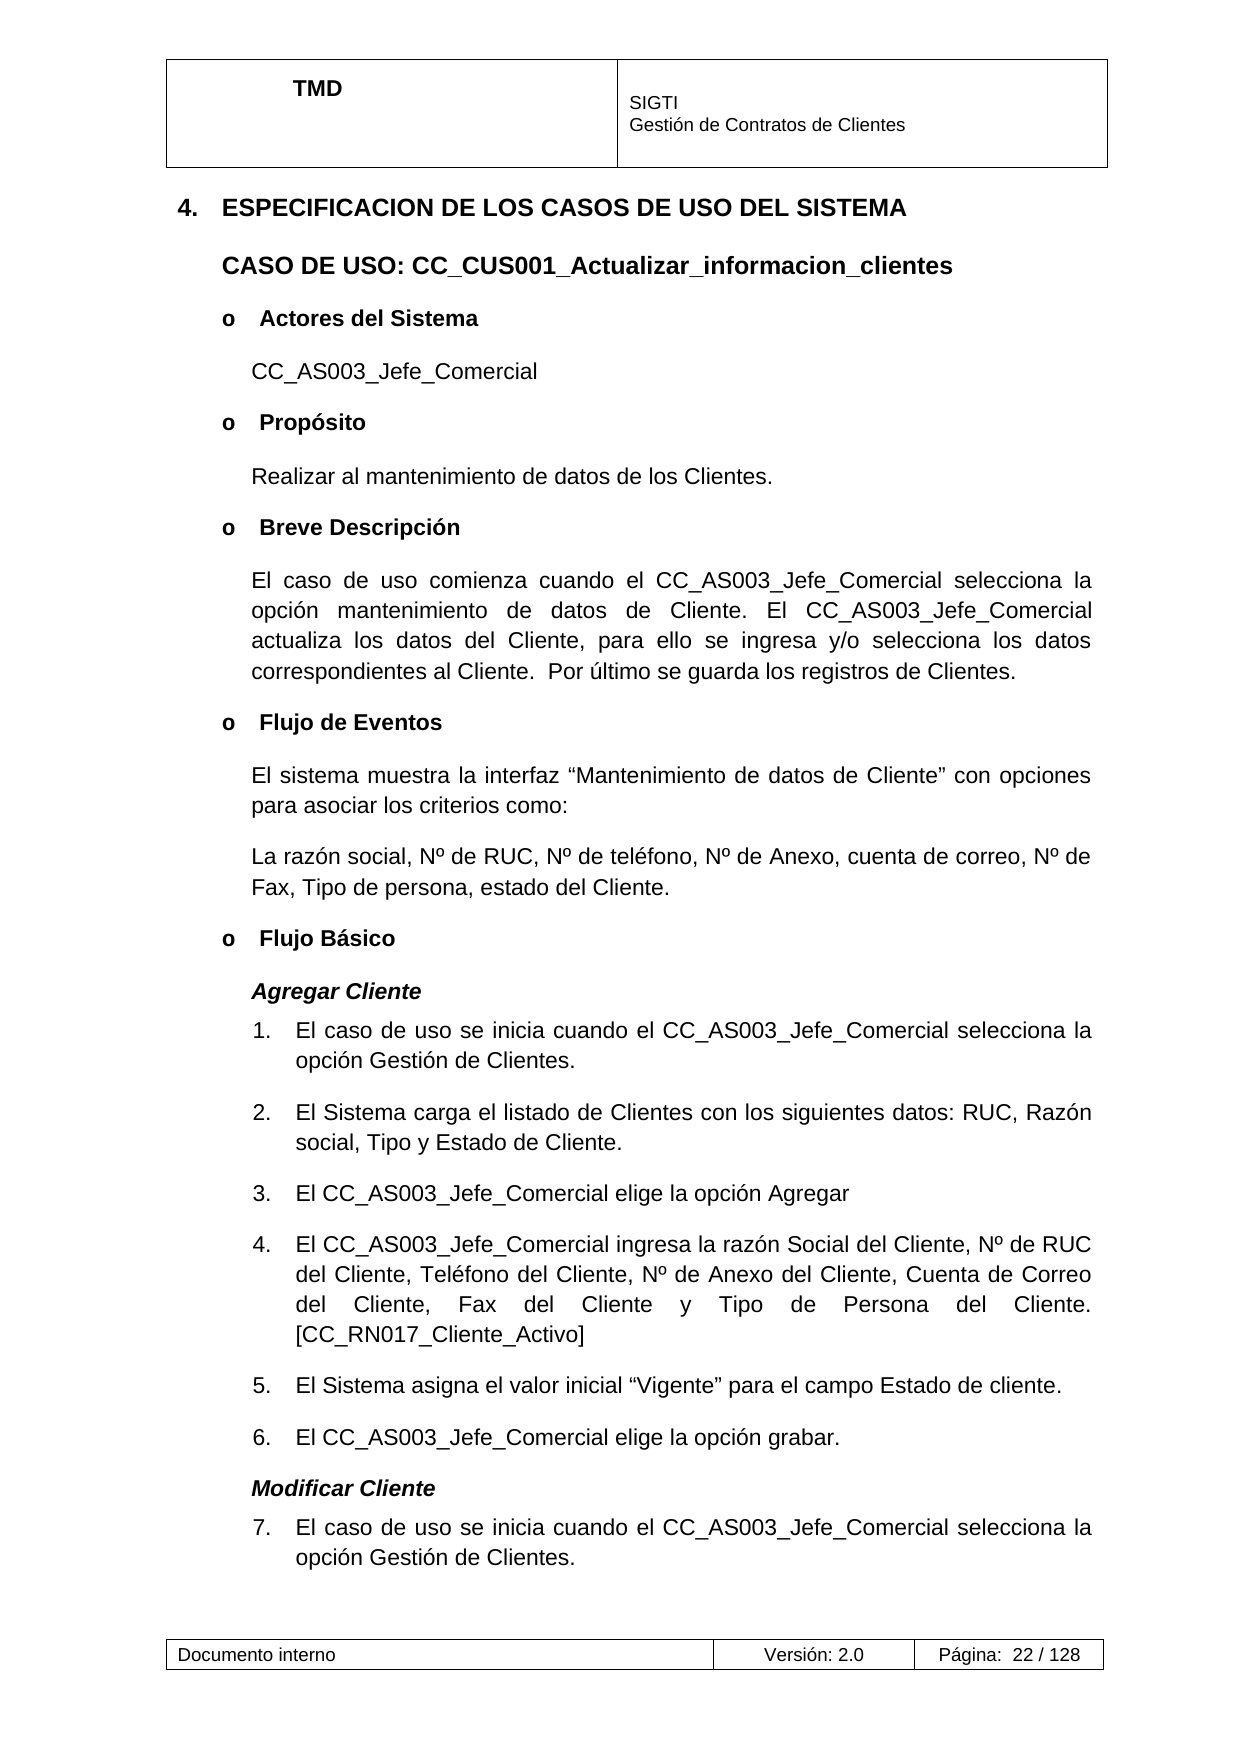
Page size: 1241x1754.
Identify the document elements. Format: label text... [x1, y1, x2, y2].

list Agregar Cliente [251, 978, 1092, 1004]
list El CC_AS003_Jefe_Comercial ingresa la razón Social del Cliente, Nº de RUC del Cliente, Teléfono del Cliente, Nº de Anexo del Cliente, Cuenta de Correo del Cliente, Fax del Cliente y Tipo de Persona del Cliente. [CC_RN017_Cliente_Activo] [252, 1231, 1092, 1348]
list El Sistema asigna el valor inicial “Vigente” para el campo Estado de cliente. [252, 1372, 1092, 1399]
list Propósito [222, 409, 1092, 438]
list Actores del Sistema [222, 305, 1092, 333]
list El CC_AS003_Jefe_Comercial elige la opción grabar. [252, 1423, 1092, 1450]
list Flujo de Eventos [222, 709, 1092, 737]
list El caso de uso se inicia cuando el CC_AS003_Jefe_Comercial selecciona la opción Gestión de Clientes. [252, 1514, 1092, 1571]
list Realizar al mantenimiento de datos de los Clientes. [251, 463, 1092, 489]
list El caso de uso comienza cuando el CC_AS003_Jefe_Comercial selecciona la opción mantenimiento de datos de Cliente. El CC_AS003_Jefe_Comercial actualiza los datos del Cliente, para ello se ingresa y/o selecciona los datos correspondientes al Cliente. Por último se guarda los registros de Clientes. [251, 567, 1092, 684]
subtitle ESPECIFICACION DE LOS CASOS DE USO DEL SISTEMA [177, 193, 1092, 222]
list Flujo Básico [222, 924, 1092, 953]
list Breve Descripción [222, 514, 1092, 542]
list CASO DE USO: CC_CUS001_Actualizar_informacion_clientes [222, 251, 1092, 280]
list El CC_AS003_Jefe_Comercial elige la opción Agregar [252, 1180, 1092, 1206]
list El Sistema carga el listado de Clientes con los siguientes datos: RUC, Razón social, Tipo y Estado de Cliente. [252, 1098, 1092, 1155]
list El caso de uso se inicia cuando el CC_AS003_Jefe_Comercial selecciona la opción Gestión de Clientes. [252, 1017, 1092, 1074]
list Modificar Cliente [251, 1474, 1092, 1501]
list La razón social, Nº de RUC, Nº de teléfono, Nº de Anexo, cuenta de correo, Nº de Fax, Tipo de persona, estado del Cliente. [251, 843, 1092, 900]
list El sistema muestra la interfaz “Mantenimiento de datos de Cliente” con opciones para asociar los criterios como: [251, 762, 1092, 818]
list CC_AS003_Jefe_Comercial [251, 358, 1092, 384]
